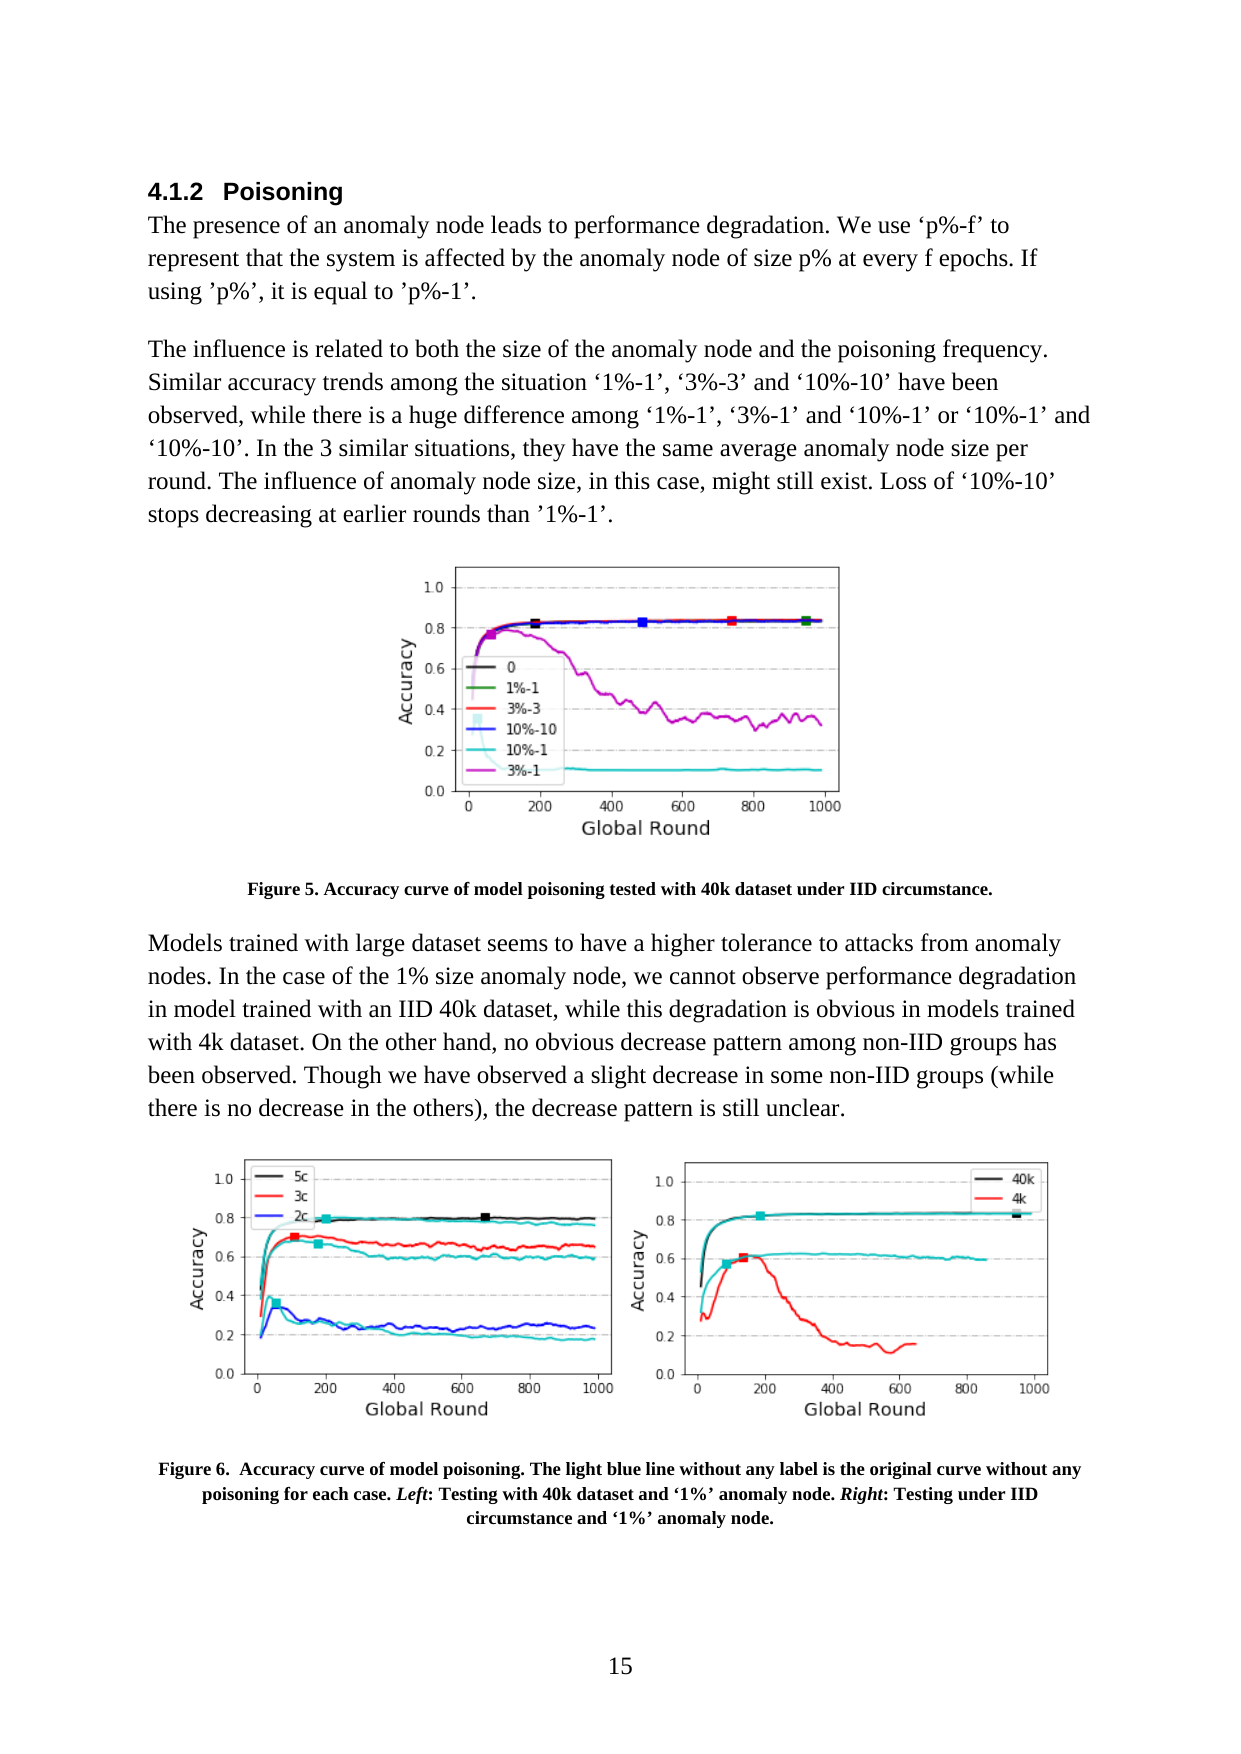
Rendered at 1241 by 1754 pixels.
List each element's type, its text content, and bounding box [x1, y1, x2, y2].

text Figure 6. Accuracy curve of model poisoning. The light blue line without any label is the original curve without any poisoning for each case. Left: Testing with 40k dataset and ‘1%’ anomaly node. Right: Testing under IID circumstance and ‘1%’ anomaly node. [148, 1458, 1092, 1529]
text The influence is related to both the size of the anomaly node and the poisoning frequency. Similar accuracy trends among the situation ‘1%-1’, ‘3%-3’ and ‘10%-10’ have been observed, while there is a huge difference among ‘1%-1’, ‘3%-1’ and ‘10%-1’ or ‘10%-1’ and ‘10%-10’. In the 3 similar situations, they have the same average anomaly node size per round. The influence of anomaly node size, in this case, might still exist. Loss of ‘10%-10’ stops decreasing at earlier rounds than ’1%-1’. [148, 334, 1092, 528]
text The presence of an anomaly node leads to performance degradation. We use ‘p%-f’ to represent that the system is affected by the anomaly node of size p% at every f epochs. If using ’p%’, it is equal to ’p%-1’. [148, 210, 1092, 305]
picture [389, 557, 851, 849]
text Models trained with large dataset seems to have a higher tolerance to attacks from anomaly nodes. In the case of the 1% size anomaly node, we cannot observe performance degradation in model trained with an IID 40k dataset, while this degradation is obvious in models trained with 4k dataset. On the other hand, no obvious decrease pattern among non-IID groups has been observed. Though we have observed a slight decrease in some non-IID groups (while there is no decrease in the others), the decrease pattern is still unclear. [148, 928, 1092, 1122]
picture [181, 1150, 1059, 1429]
text Figure 5. Accuracy curve of model poisoning tested with 40k dataset under IID circumstance. [148, 878, 1092, 899]
subtitle Poisoning [148, 177, 1092, 206]
